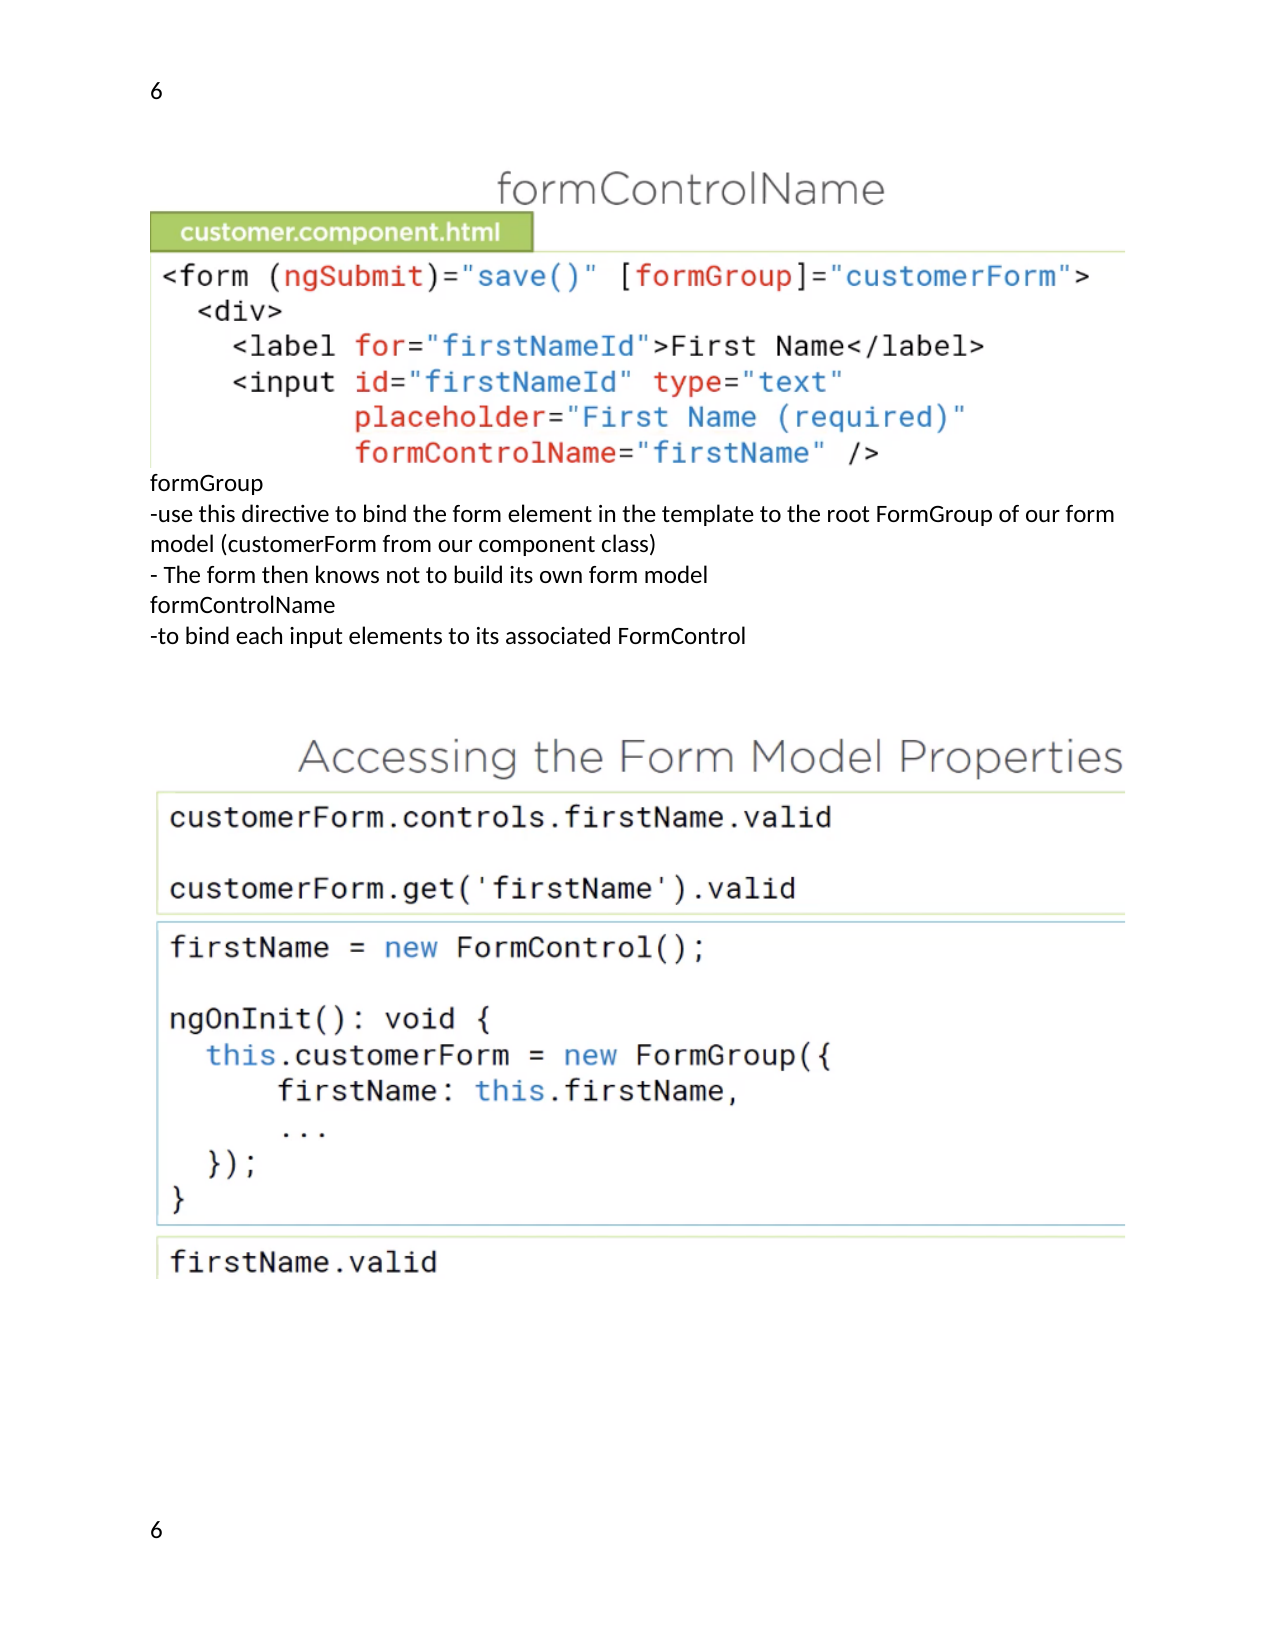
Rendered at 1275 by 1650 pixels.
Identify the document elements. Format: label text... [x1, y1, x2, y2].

text -use this directive to bind the form element in the template to the root FormGroup of our form model (customerForm from our component class) [150, 498, 1125, 559]
picture [150, 150, 1125, 468]
text formControlName [150, 589, 1125, 620]
picture [150, 711, 1125, 1279]
text formGroup [150, 468, 1125, 498]
text -to bind each input elements to its associated FormControl [150, 620, 1125, 650]
text - The form then knows not to build its own form model [150, 559, 1125, 589]
